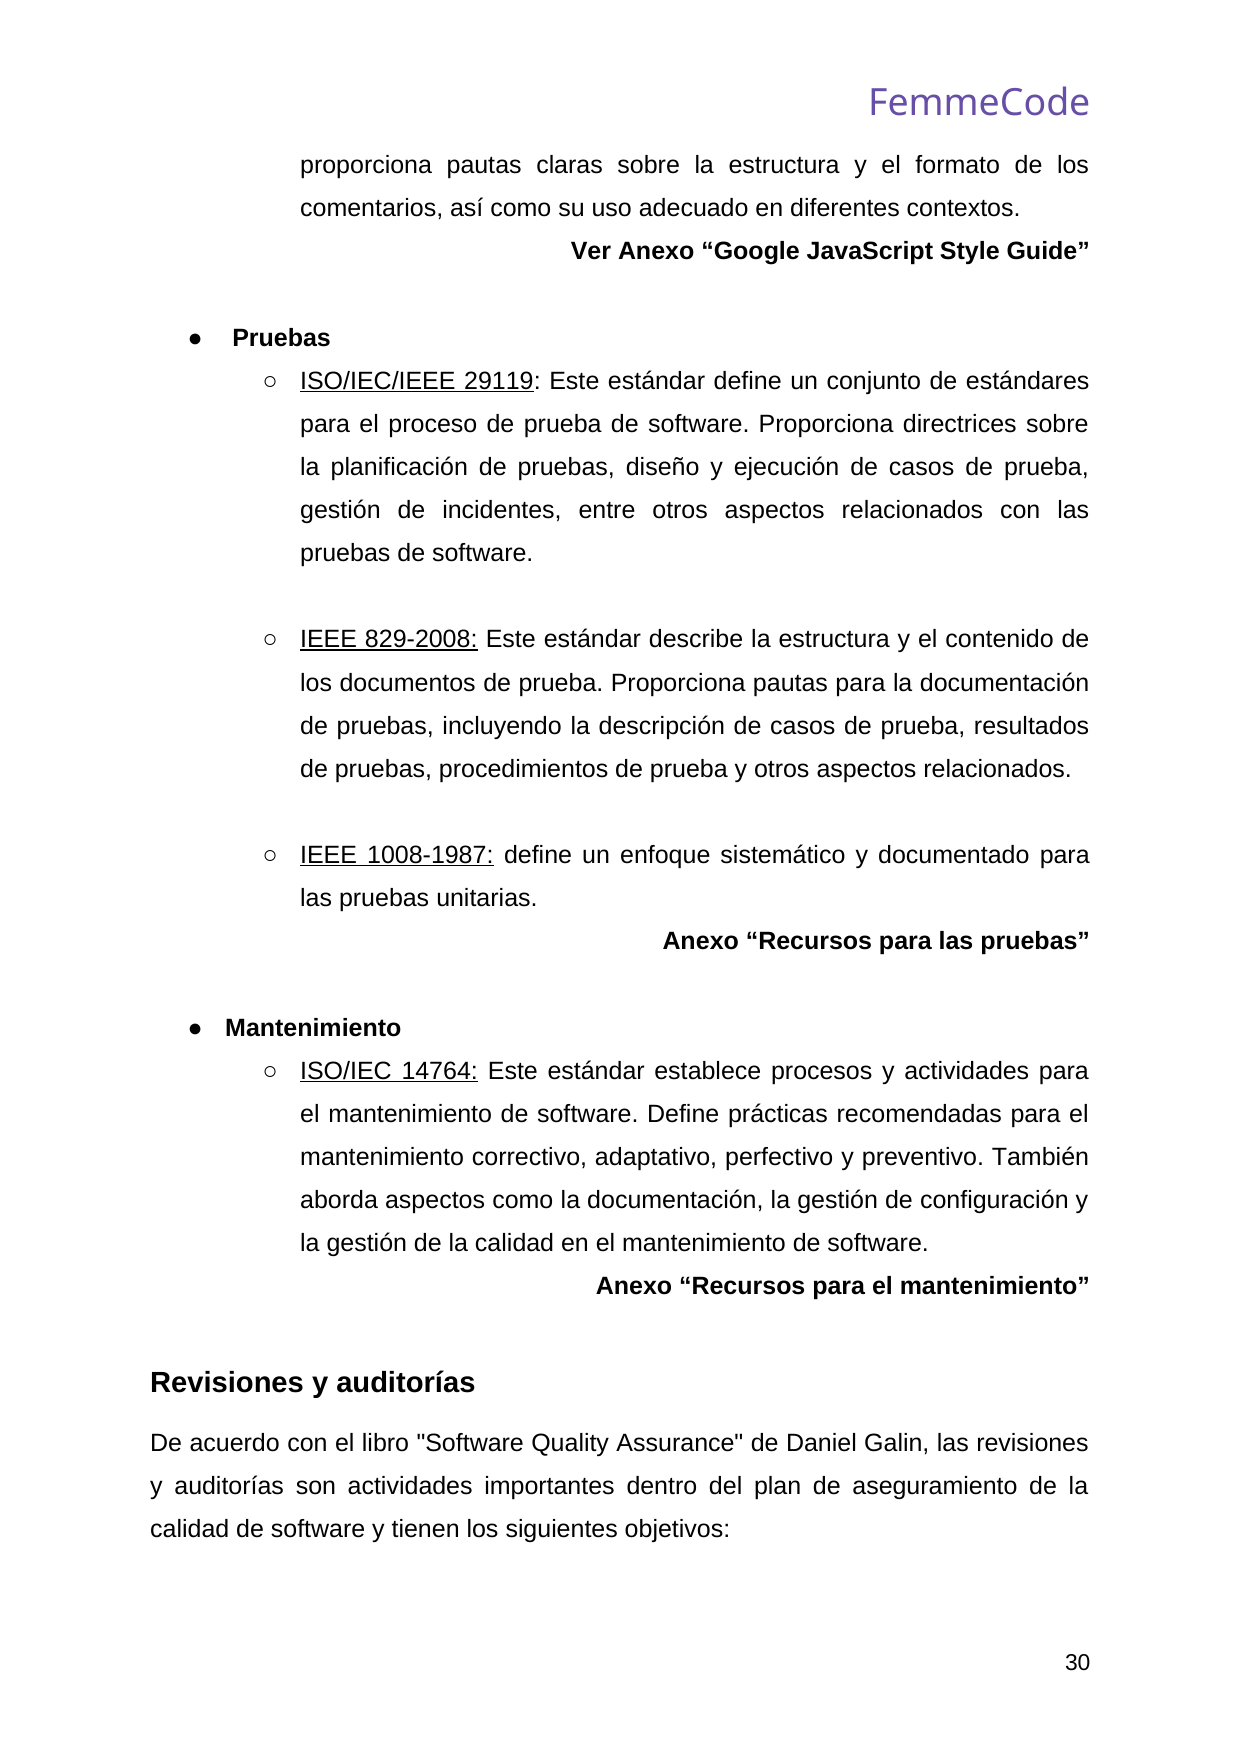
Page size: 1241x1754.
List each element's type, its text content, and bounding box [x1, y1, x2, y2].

text Anexo “Recursos para el mantenimiento” [300, 1271, 1090, 1300]
list ISO/IEC/IEEE 29119: Este estándar define un conjunto de estándares para el proceso de prueba de software. Proporciona directrices sobre la planificación de pruebas, diseño y ejecución de casos de prueba, gestión de incidentes, entre otros aspectos relacionados con las pruebas de software. [262, 366, 1090, 567]
subtitle Revisiones y auditorías [150, 1365, 1090, 1398]
list Mantenimiento [187, 1012, 1090, 1041]
list IEEE 829-2008: Este estándar describe la estructura y el contenido de los documentos de prueba. Proporciona pautas para la documentación de pruebas, incluyendo la descripción de casos de prueba, resultados de pruebas, procedimientos de prueba y otros aspectos relacionados. [262, 624, 1090, 782]
list IEEE 1008-1987: define un enfoque sistemático y documentado para las pruebas unitarias. [262, 840, 1090, 912]
text Ver Anexo “Google JavaScript Style Guide” [300, 236, 1090, 265]
text Anexo “Recursos para las pruebas” [300, 926, 1090, 955]
list ISO/IEC 14764: Este estándar establece procesos y actividades para el mantenimiento de software. Define prácticas recomendadas para el mantenimiento correctivo, adaptativo, perfectivo y preventivo. También aborda aspectos como la documentación, la gestión de configuración y la gestión de la calidad en el mantenimiento de software. [262, 1056, 1090, 1257]
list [262, 150, 1090, 222]
text De acuerdo con el libro "Software Quality Assurance" de Daniel Galin, las revisiones y auditorías son actividades importantes dentro del plan de aseguramiento de la calidad de software y tienen los siguientes objetivos: [150, 1427, 1090, 1542]
list Pruebas [187, 322, 1090, 351]
